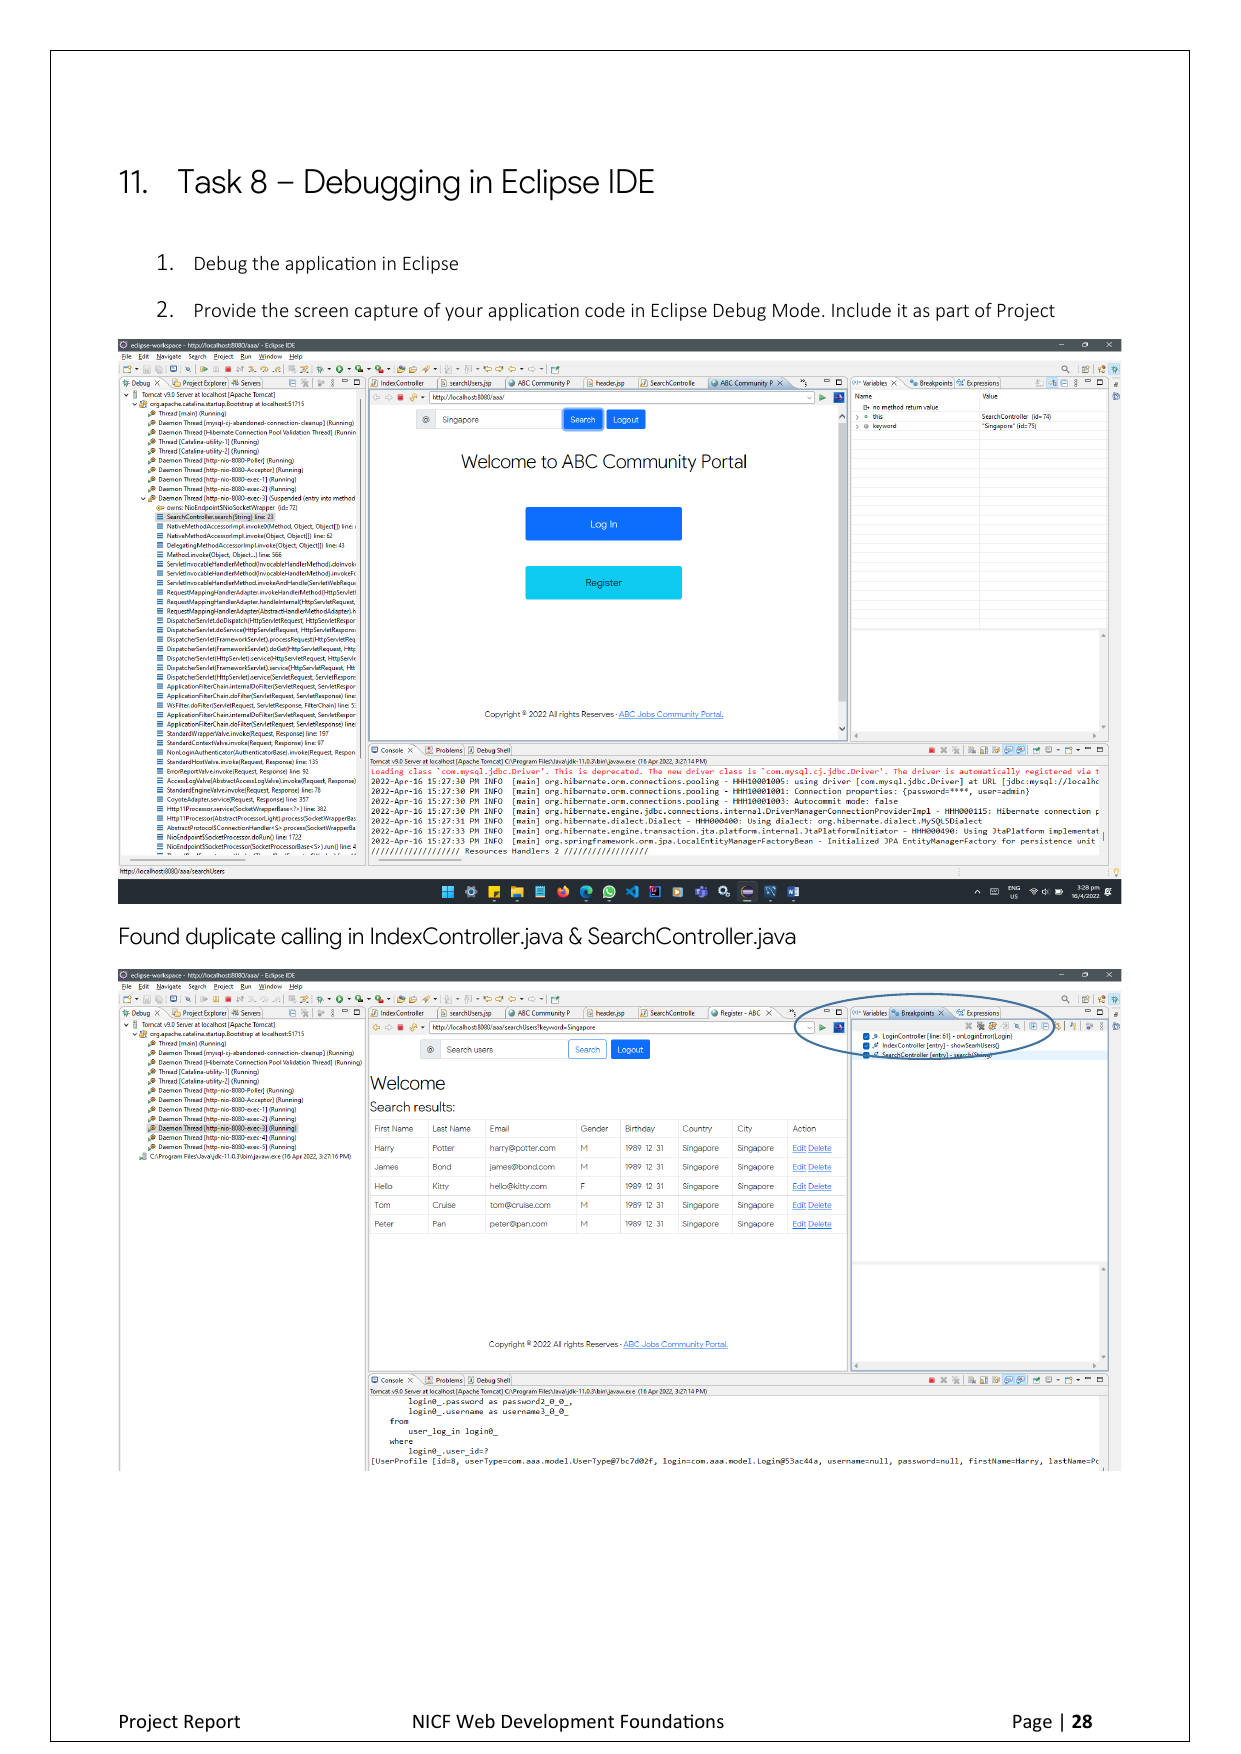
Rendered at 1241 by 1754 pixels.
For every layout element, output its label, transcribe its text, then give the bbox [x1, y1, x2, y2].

list Debug the application in Eclipse [156, 246, 1122, 276]
text Found duplicate calling in IndexController.java & SearchController.java [118, 922, 1122, 950]
list Provide the screen capture of your application code in Eclipse Debug Mode. Include it as part of Project [156, 293, 1122, 324]
picture [118, 339, 1122, 904]
picture [118, 969, 1122, 1471]
text Task 8 – Debugging in Eclipse IDE [118, 162, 1122, 202]
